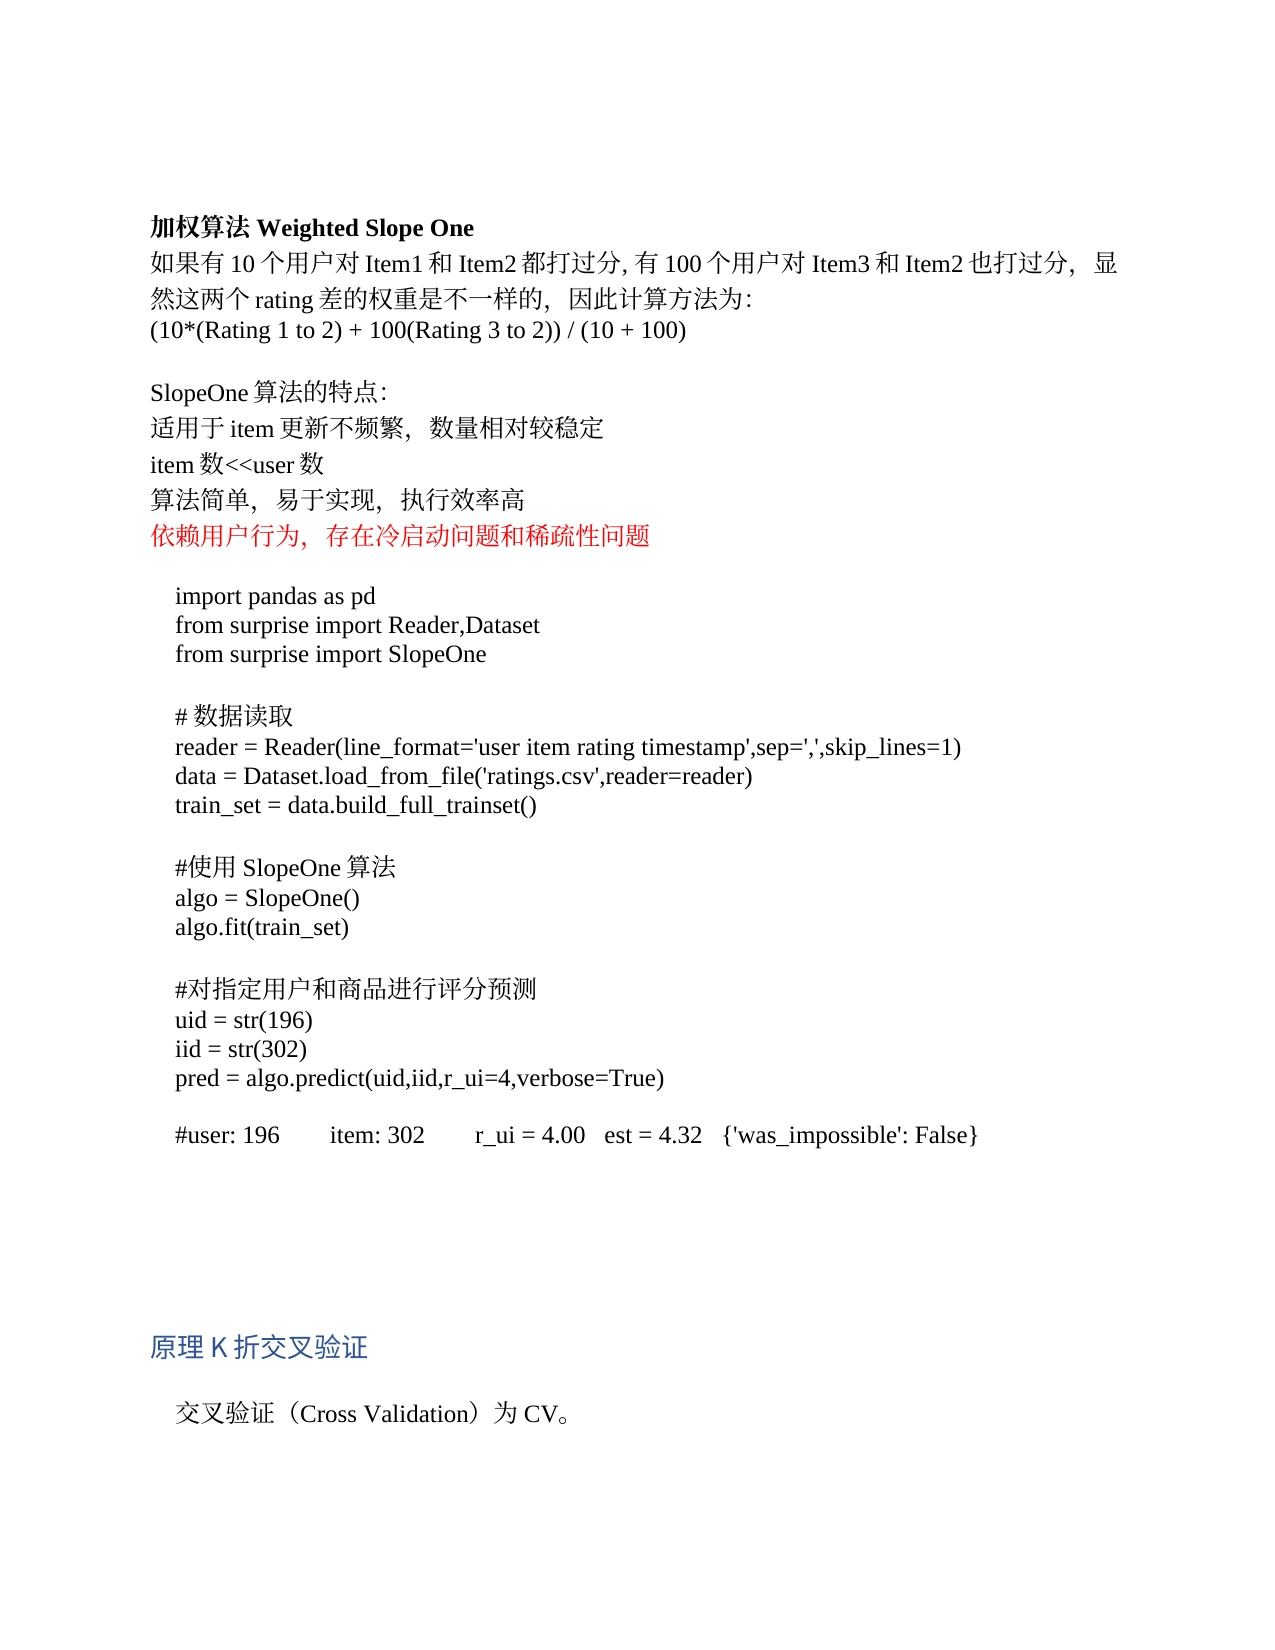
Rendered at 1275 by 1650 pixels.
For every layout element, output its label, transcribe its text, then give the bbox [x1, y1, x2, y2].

text 交叉验证（Cross Validation）为CV。 [150, 1365, 1125, 1430]
text 加权算法 Weighted Slope One 如果有10个用户对Item1和Item2都打过分, 有100个用户对Item3和Item2也打过分，显然这两个rating差的权重是不一样的，因此计算方法为： (10*(Rating 1 to 2) + 100(Rating 3 to 2)) / (10 + 100) SlopeOne算法的特点： 适用于item更新不频繁，数量相对较稳定 item数<<user数 算法简单，易于实现，执行效率高 依赖用户行为，存在冷启动问题和稀疏性问题 import pandas as pd from surprise import Reader,Dataset from surprise import SlopeOne # 数据读取 reader = Reader(line_format='user item rating timestamp',sep=',',skip_lines=1) data = Dataset.load_from_file('ratings.csv',reader=reader) train_set = data.build_full_trainset() #使用SlopeOne算法 algo = SlopeOne() algo.fit(train_set) #对指定用户和商品进行评分预测 uid = str(196) iid = str(302) pred = algo.predict(uid,iid,r_ui=4,verbose=True) #user: 196 item: 302 r_ui = 4.00 est = 4.32 {'was_impossible': False} [150, 150, 1125, 1322]
subtitle 原理 K折交叉验证 [150, 1326, 1125, 1365]
